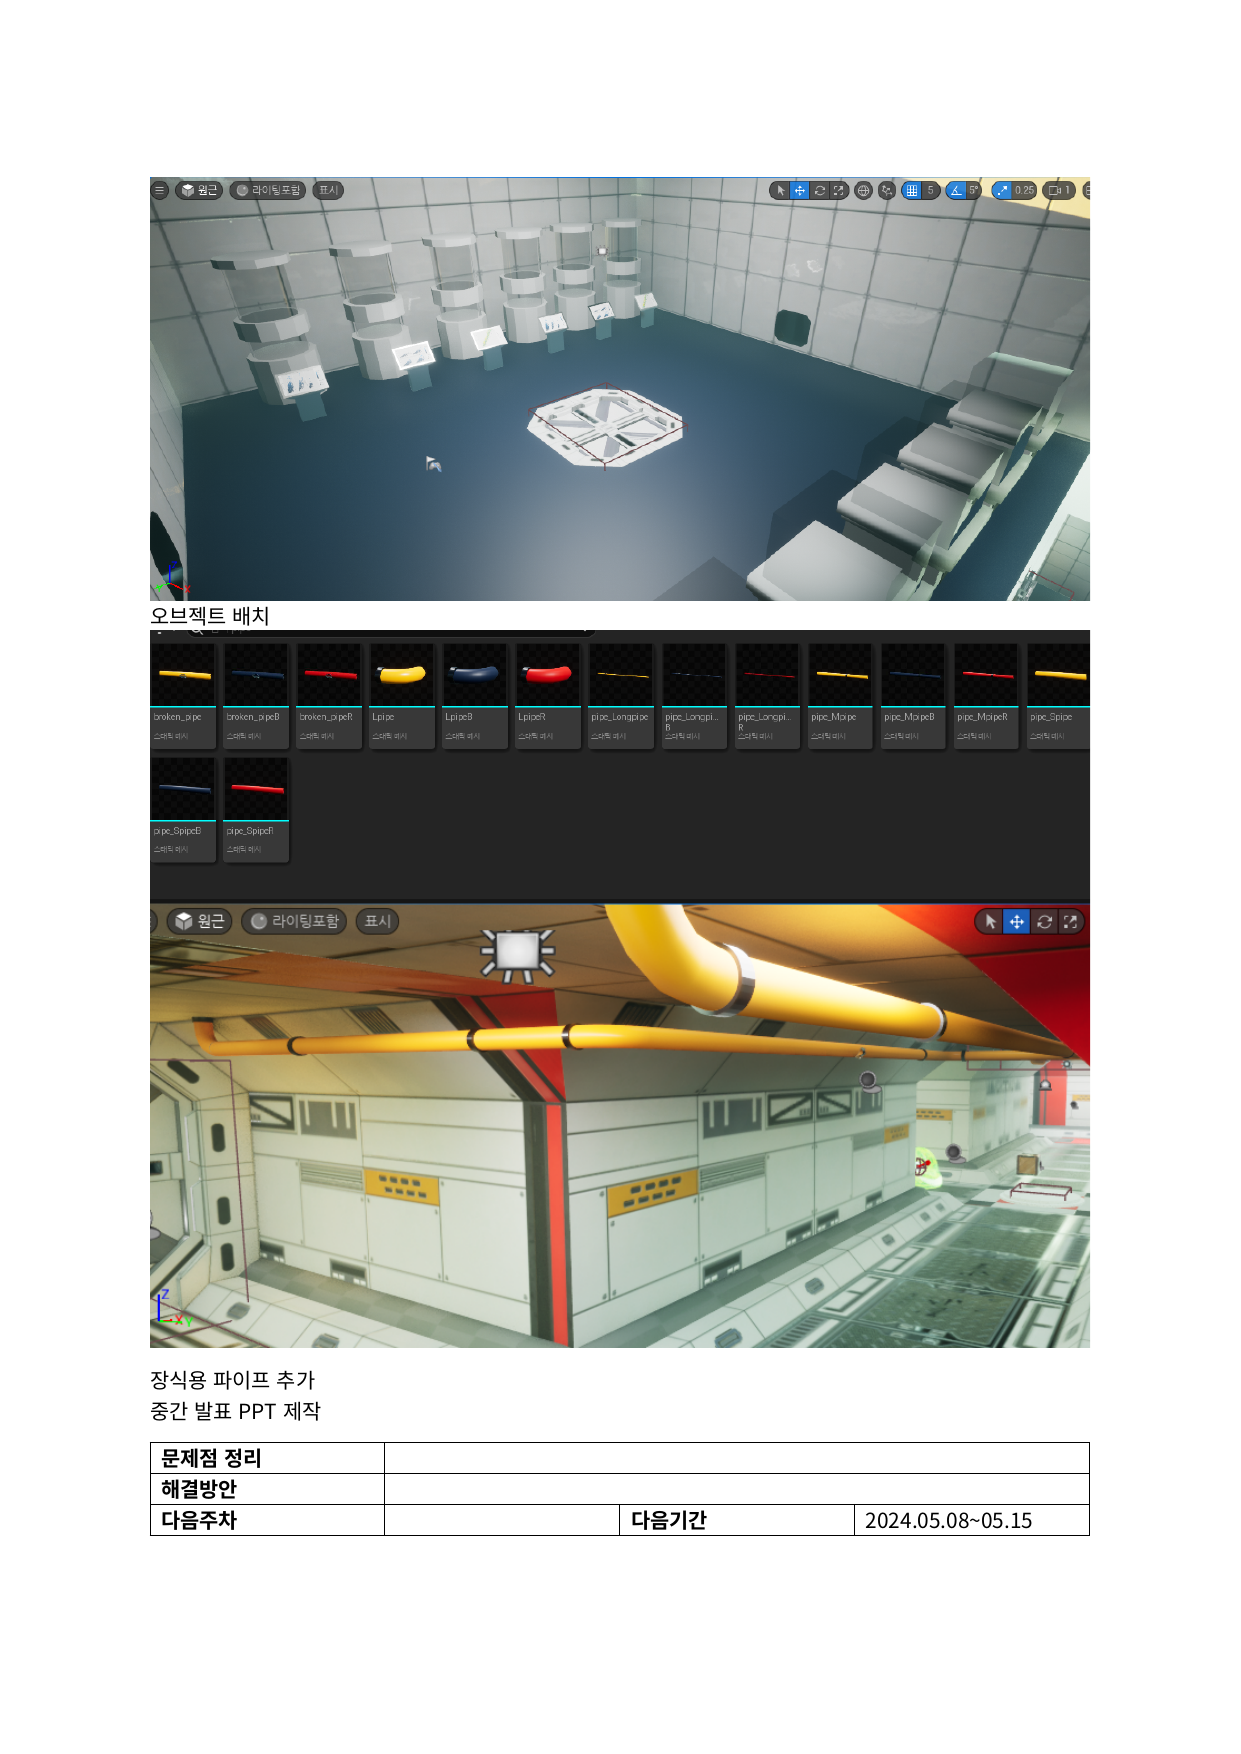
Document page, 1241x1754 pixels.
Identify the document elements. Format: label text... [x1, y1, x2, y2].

table_cell 다음기간 [620, 1505, 854, 1534]
picture [150, 630, 1091, 1348]
table_header 문제점 정리 [151, 1443, 384, 1473]
table_cell [385, 1474, 1089, 1504]
table_cell 2024.05.08~05.15 [855, 1505, 1089, 1534]
table_cell [385, 1505, 619, 1534]
picture [150, 177, 1091, 601]
table_header [385, 1443, 1089, 1473]
text <상세 수행내용> 오브젝트 추가제작 방 형태에서 터널 튜브 형태로 수정 오브젝트 배치 [150, 601, 1090, 630]
table_cell 해결방안 [151, 1474, 384, 1504]
table_cell 다음주차 [151, 1505, 384, 1534]
text 장식용 파이프 추가 중간 발표 PPT 제작 [150, 1365, 1090, 1425]
